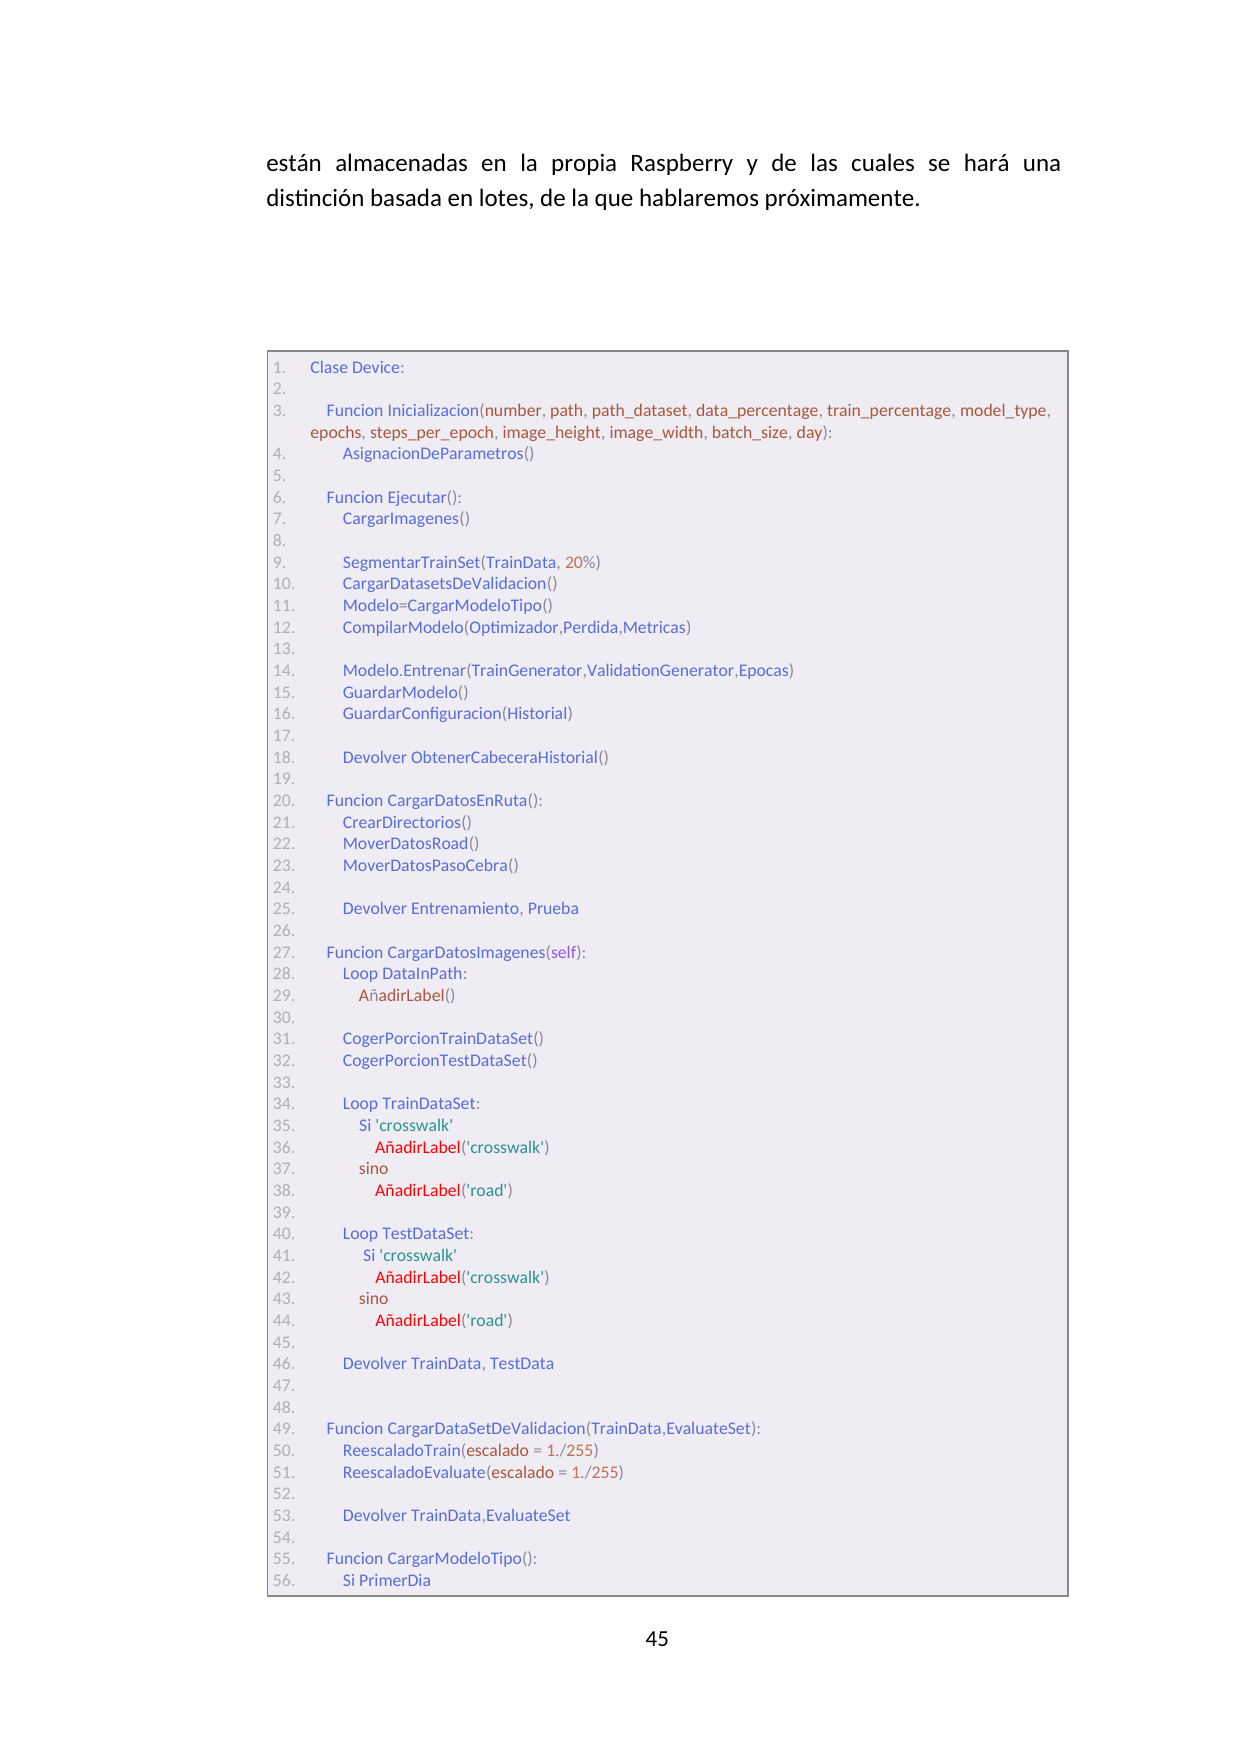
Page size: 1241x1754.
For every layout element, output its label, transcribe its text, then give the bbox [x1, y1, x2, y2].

list Loop DataInPath: [268, 957, 1067, 978]
list Si PrimerDia [268, 1563, 1067, 1595]
list ReescaladoEvaluate(escalado = 1./255) [268, 1455, 1067, 1477]
list Devolver ObtenerCabeceraHistorial() [268, 740, 1067, 762]
list Loop TrainDataSet: [268, 1087, 1067, 1108]
list ReescaladoTrain(escalado = 1./255) [268, 1433, 1067, 1455]
list MoverDatosPasoCebra() [268, 848, 1067, 870]
list Modelo.Entrenar(TrainGenerator,ValidationGenerator,Epocas) [268, 653, 1067, 675]
list GuardarConfiguracion(Historial) [268, 697, 1067, 718]
list CargarImagenes() [268, 502, 1067, 523]
list AñadirLabel('road') [268, 1173, 1067, 1195]
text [266, 148, 1063, 213]
list CompilarModelo(Optimizador,Perdida,Metricas) [268, 610, 1067, 632]
list CargarDatasetsDeValidacion() [268, 567, 1067, 588]
list MoverDatosRoad() [268, 827, 1067, 848]
list Devolver Entrenamiento, Prueba [268, 892, 1067, 913]
list AsignacionDeParametros() [268, 437, 1067, 458]
list CogerPorcionTestDataSet() [268, 1043, 1067, 1065]
list Modelo=CargarModeloTipo() [268, 588, 1067, 610]
list AñadirLabel('crosswalk') [268, 1260, 1067, 1282]
list CrearDirectorios() [268, 805, 1067, 827]
list SegmentarTrainSet(TrainData, 20%) [268, 545, 1067, 567]
list sino [268, 1152, 1067, 1173]
list AñadirLabel() [268, 978, 1067, 1000]
list GuardarModelo() [268, 675, 1067, 697]
list Funcion CargarDatosImagenes(self): [268, 935, 1067, 957]
list Funcion CargarDatosEnRuta(): [268, 783, 1067, 805]
list Si 'crosswalk' [268, 1108, 1067, 1130]
list Funcion Inicializacion(number, path, path_dataset, data_percentage, train_percentage, model_type, epochs, steps_per_epoch, image_height, image_width, batch_size, day): [268, 393, 1067, 437]
list Devolver TrainData, TestData [268, 1347, 1067, 1368]
list Si 'crosswalk' [268, 1238, 1067, 1260]
list sino [268, 1282, 1067, 1303]
list Funcion Ejecutar(): [268, 480, 1067, 502]
list Devolver TrainData,EvaluateSet [268, 1498, 1067, 1520]
list AñadirLabel('crosswalk') [268, 1130, 1067, 1152]
list CogerPorcionTrainDataSet() [268, 1022, 1067, 1043]
list Clase Device: [268, 352, 1067, 372]
list Funcion CargarModeloTipo(): [268, 1542, 1067, 1563]
list AñadirLabel('road') [268, 1303, 1067, 1325]
list Funcion CargarDataSetDeValidacion(TrainData,EvaluateSet): [268, 1412, 1067, 1433]
list Loop TestDataSet: [268, 1217, 1067, 1238]
